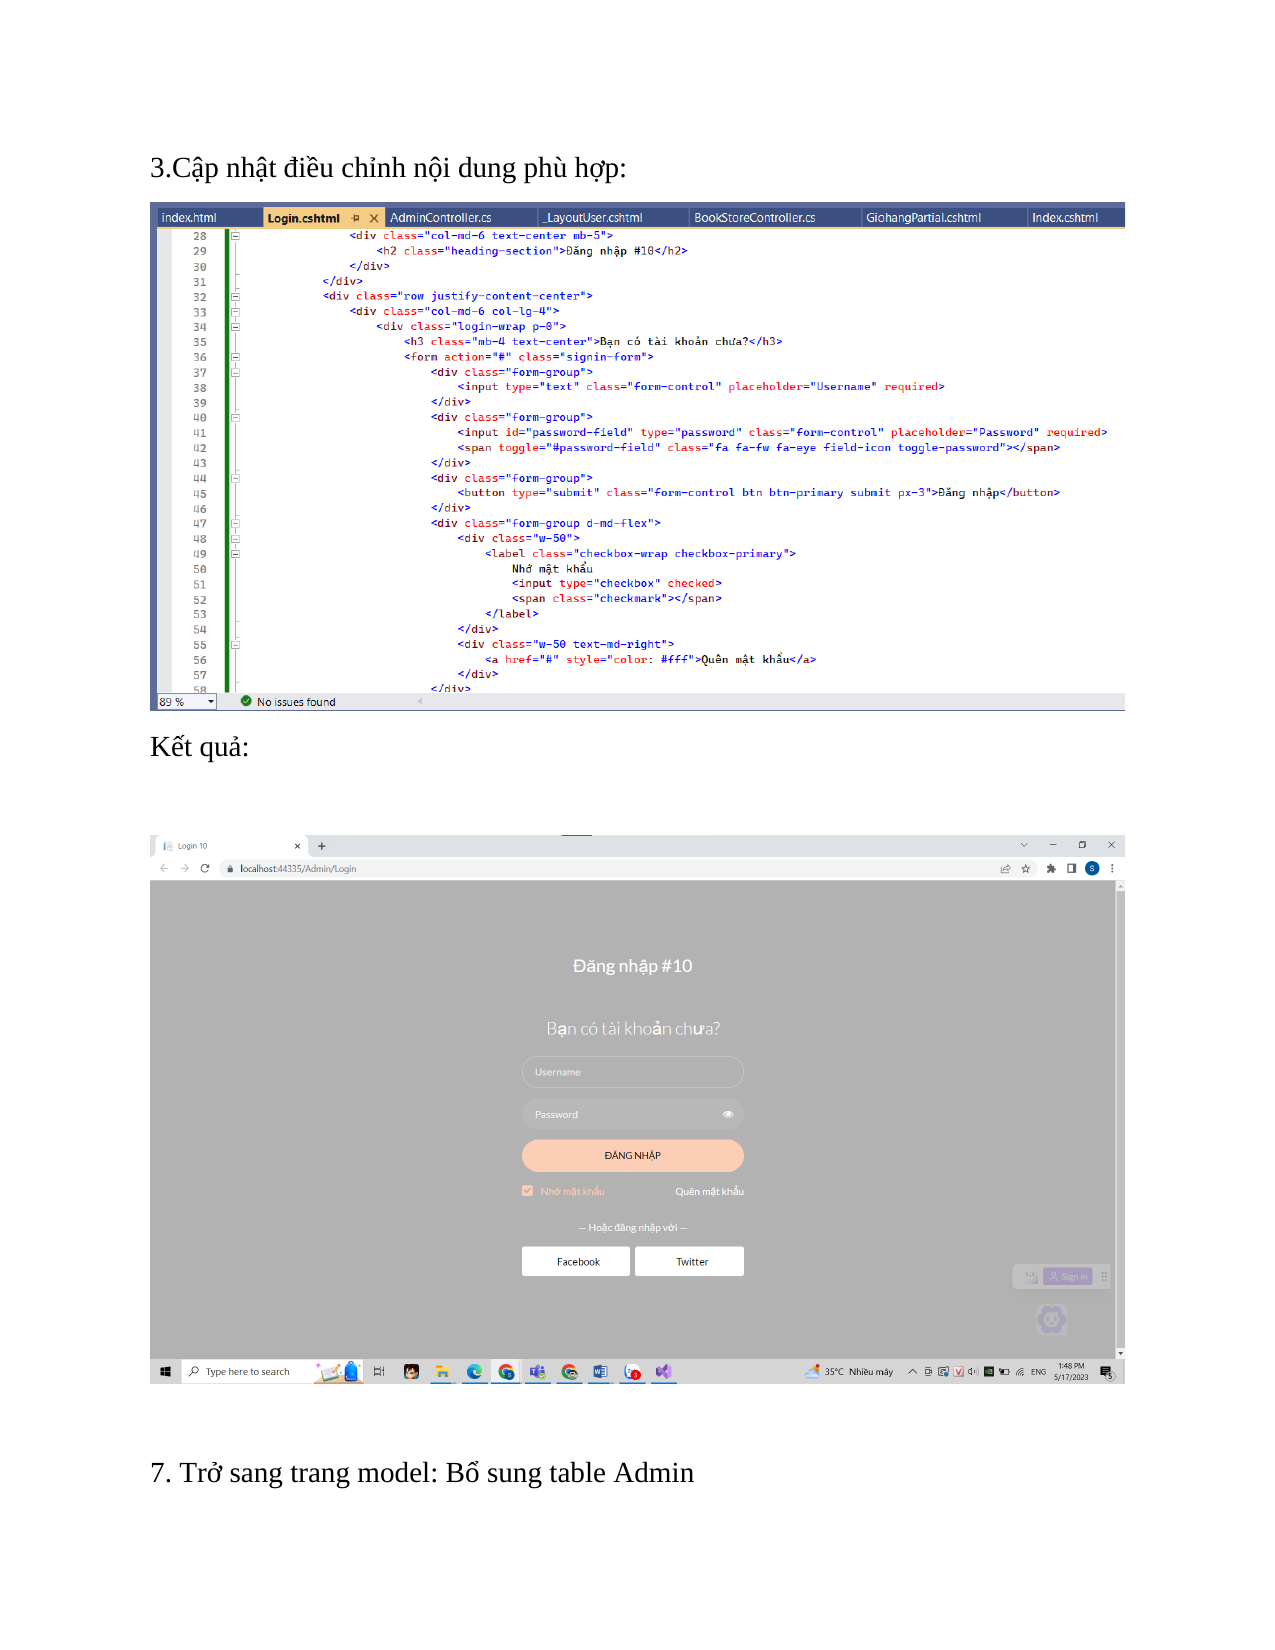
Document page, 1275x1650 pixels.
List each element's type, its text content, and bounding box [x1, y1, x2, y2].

text Kết quả: [150, 729, 1125, 763]
picture [150, 835, 1125, 1384]
text 3.Cập nhật điều chỉnh nội dung phù hợp: [150, 150, 1125, 183]
picture [150, 202, 1125, 711]
text 7. Trở sang trang model: Bổ sung table Admin [150, 1455, 1125, 1489]
